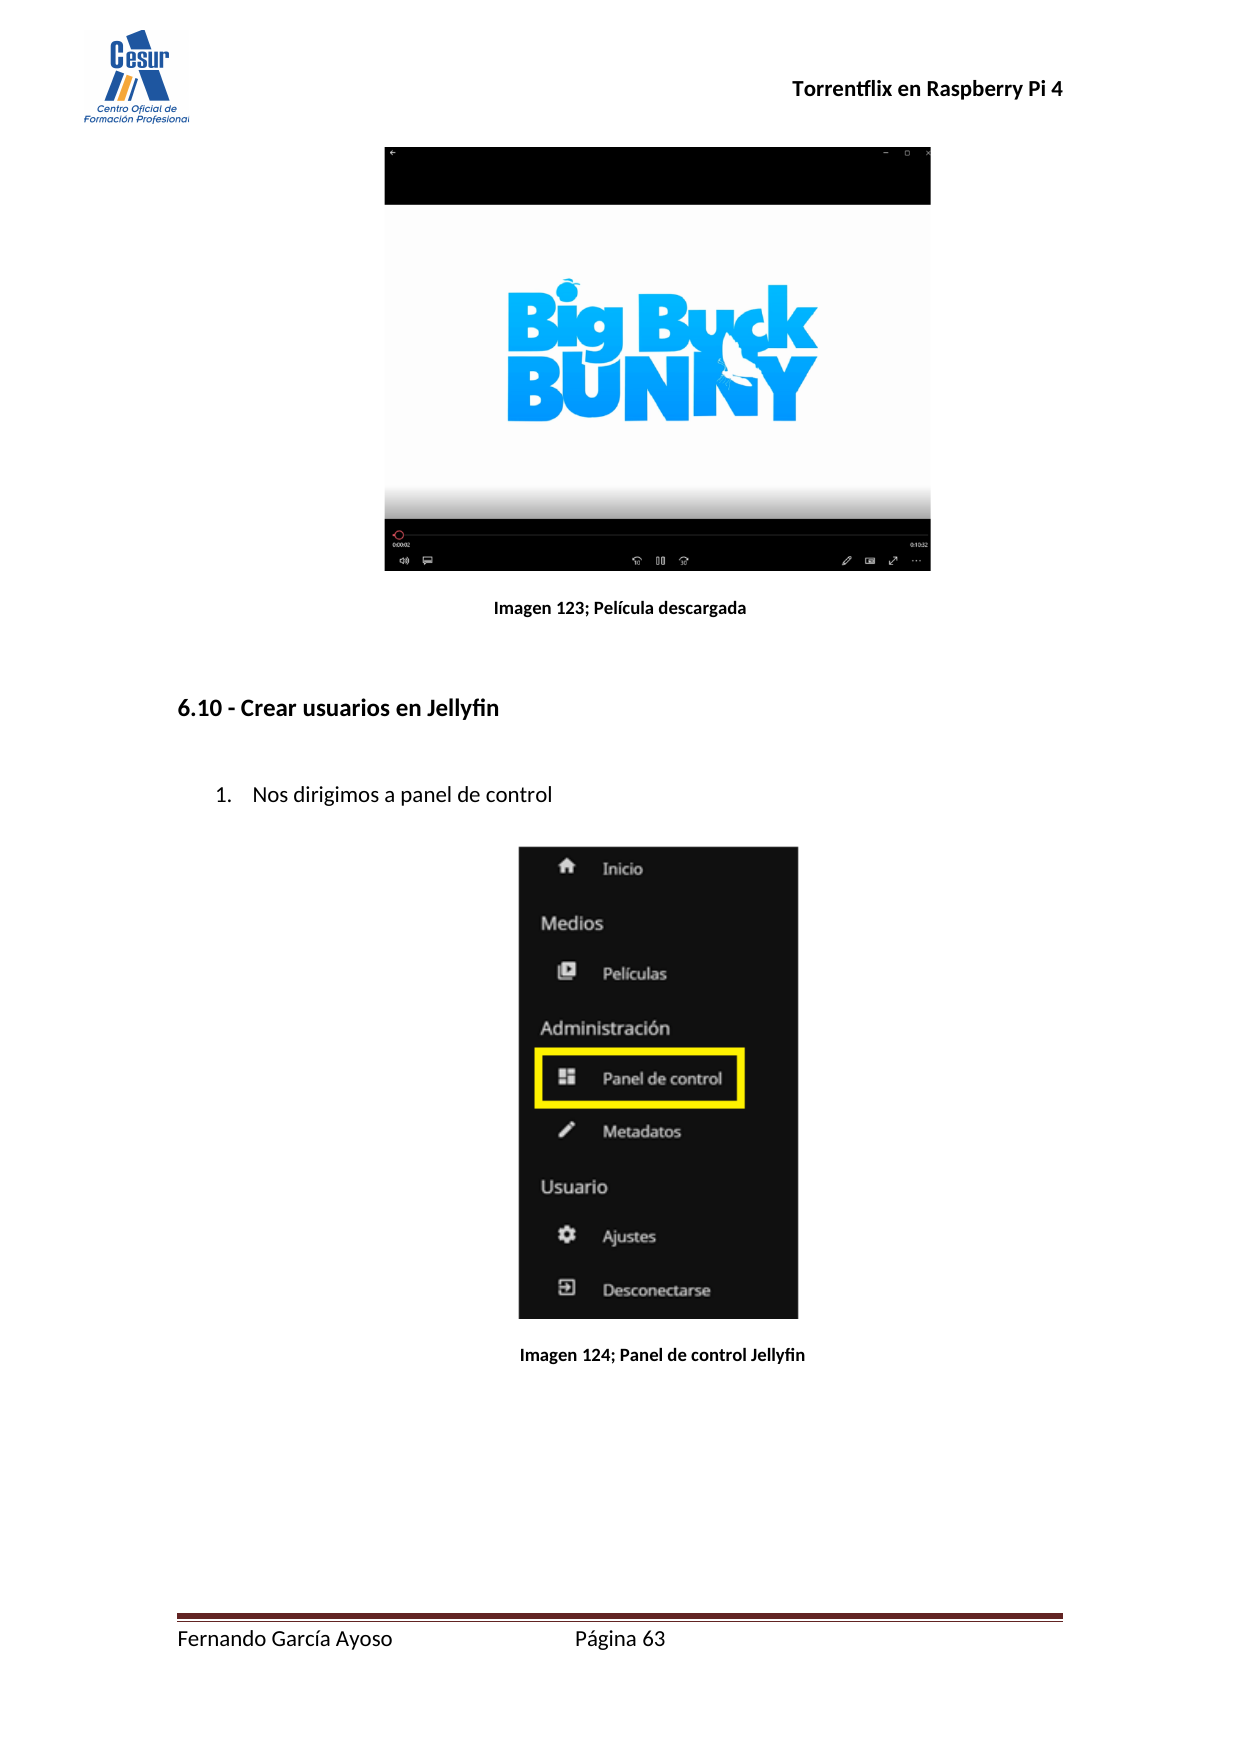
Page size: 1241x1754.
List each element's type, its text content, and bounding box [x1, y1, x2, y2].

text Imagen 123; Película descargada [177, 596, 1063, 619]
list Nos dirigimos a panel de control [215, 781, 1063, 809]
picture [516, 845, 800, 1319]
subtitle 6.10 - Crear usuarios en Jellyfin [177, 693, 1063, 723]
text Imagen 124; Panel de control Jellyfin [177, 1343, 1063, 1366]
picture [384, 147, 931, 571]
picture [84, 30, 190, 124]
